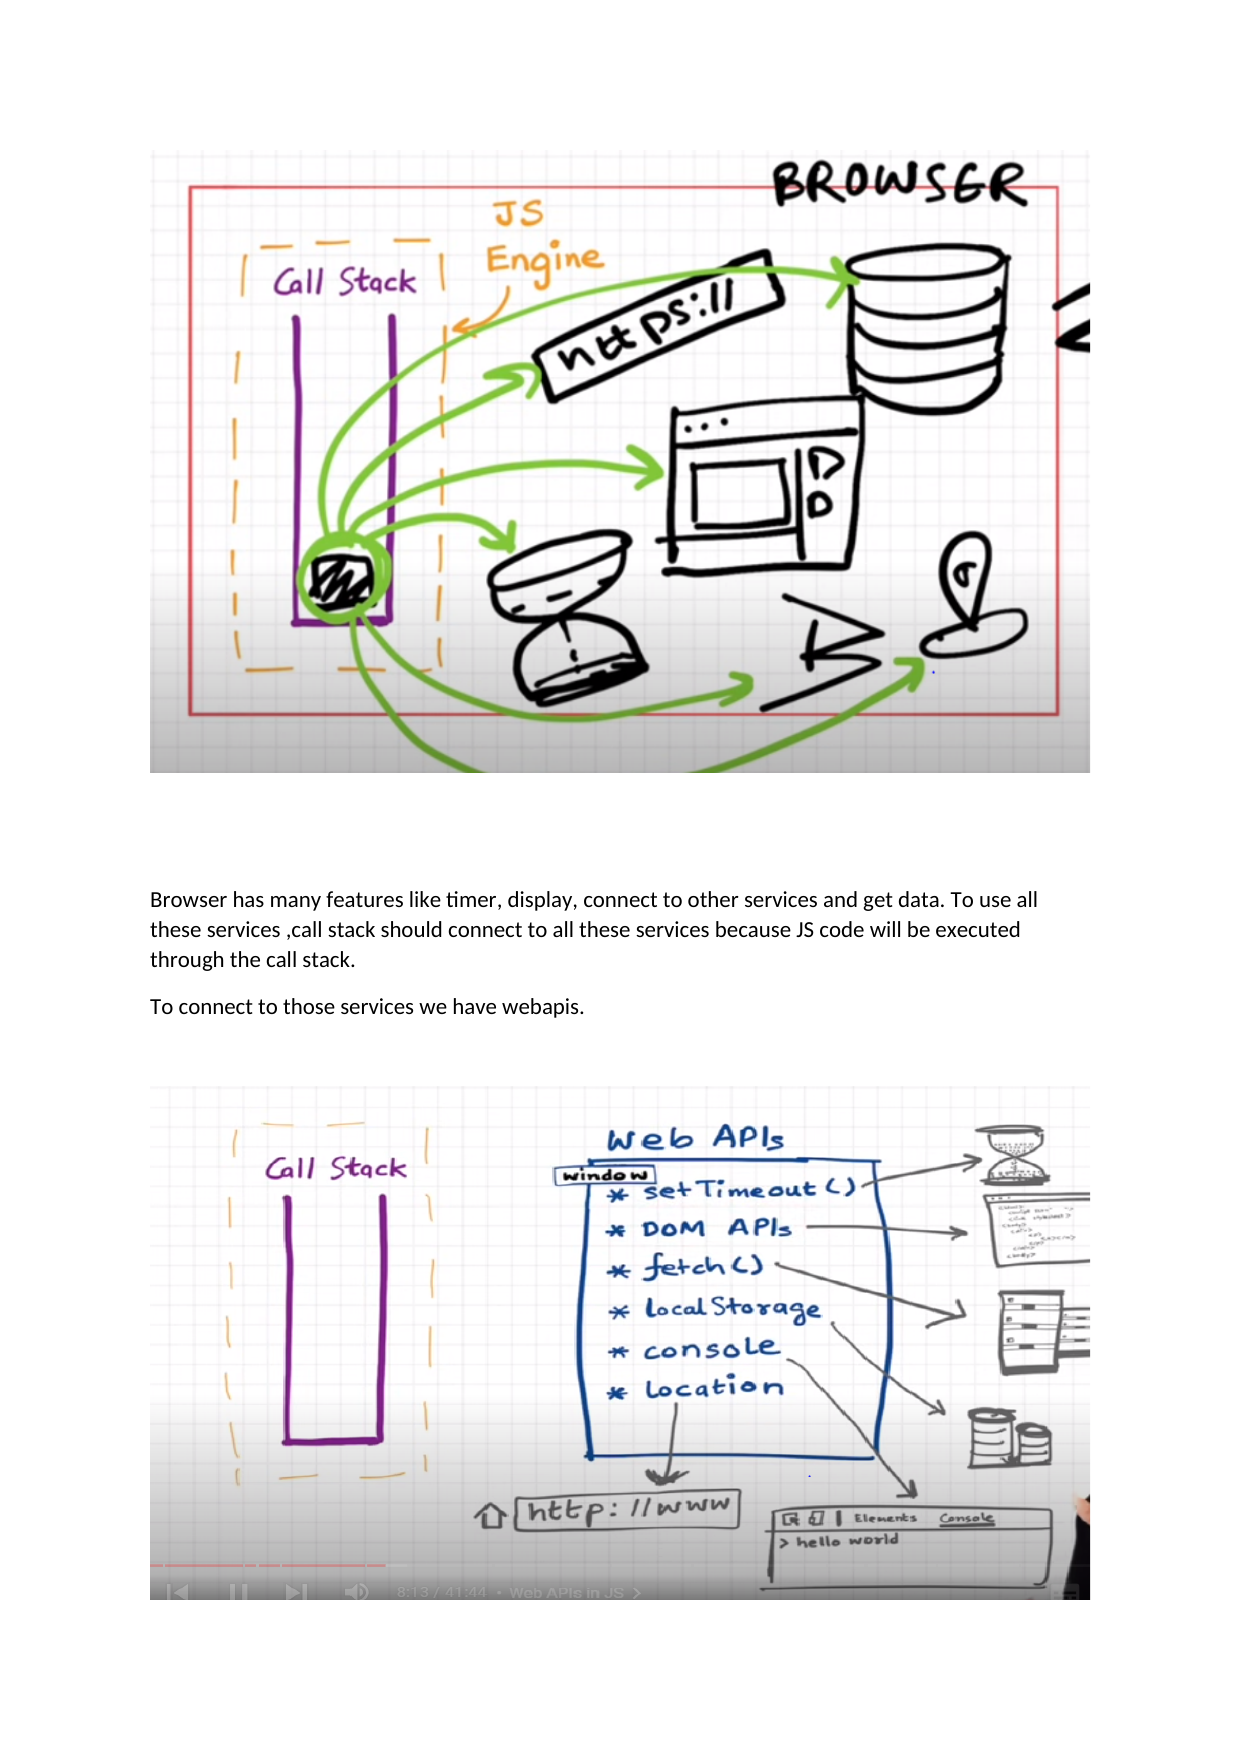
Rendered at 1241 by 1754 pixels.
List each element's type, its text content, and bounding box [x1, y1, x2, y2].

text Browser has many features like timer, display, connect to other services and get data. To use all these services ,call stack should connect to all these services because JS code will be executed through the call stack. [150, 885, 1090, 973]
picture [150, 1086, 1091, 1600]
picture [150, 150, 1091, 773]
text To connect to those services we have webapis. [150, 992, 1090, 1020]
